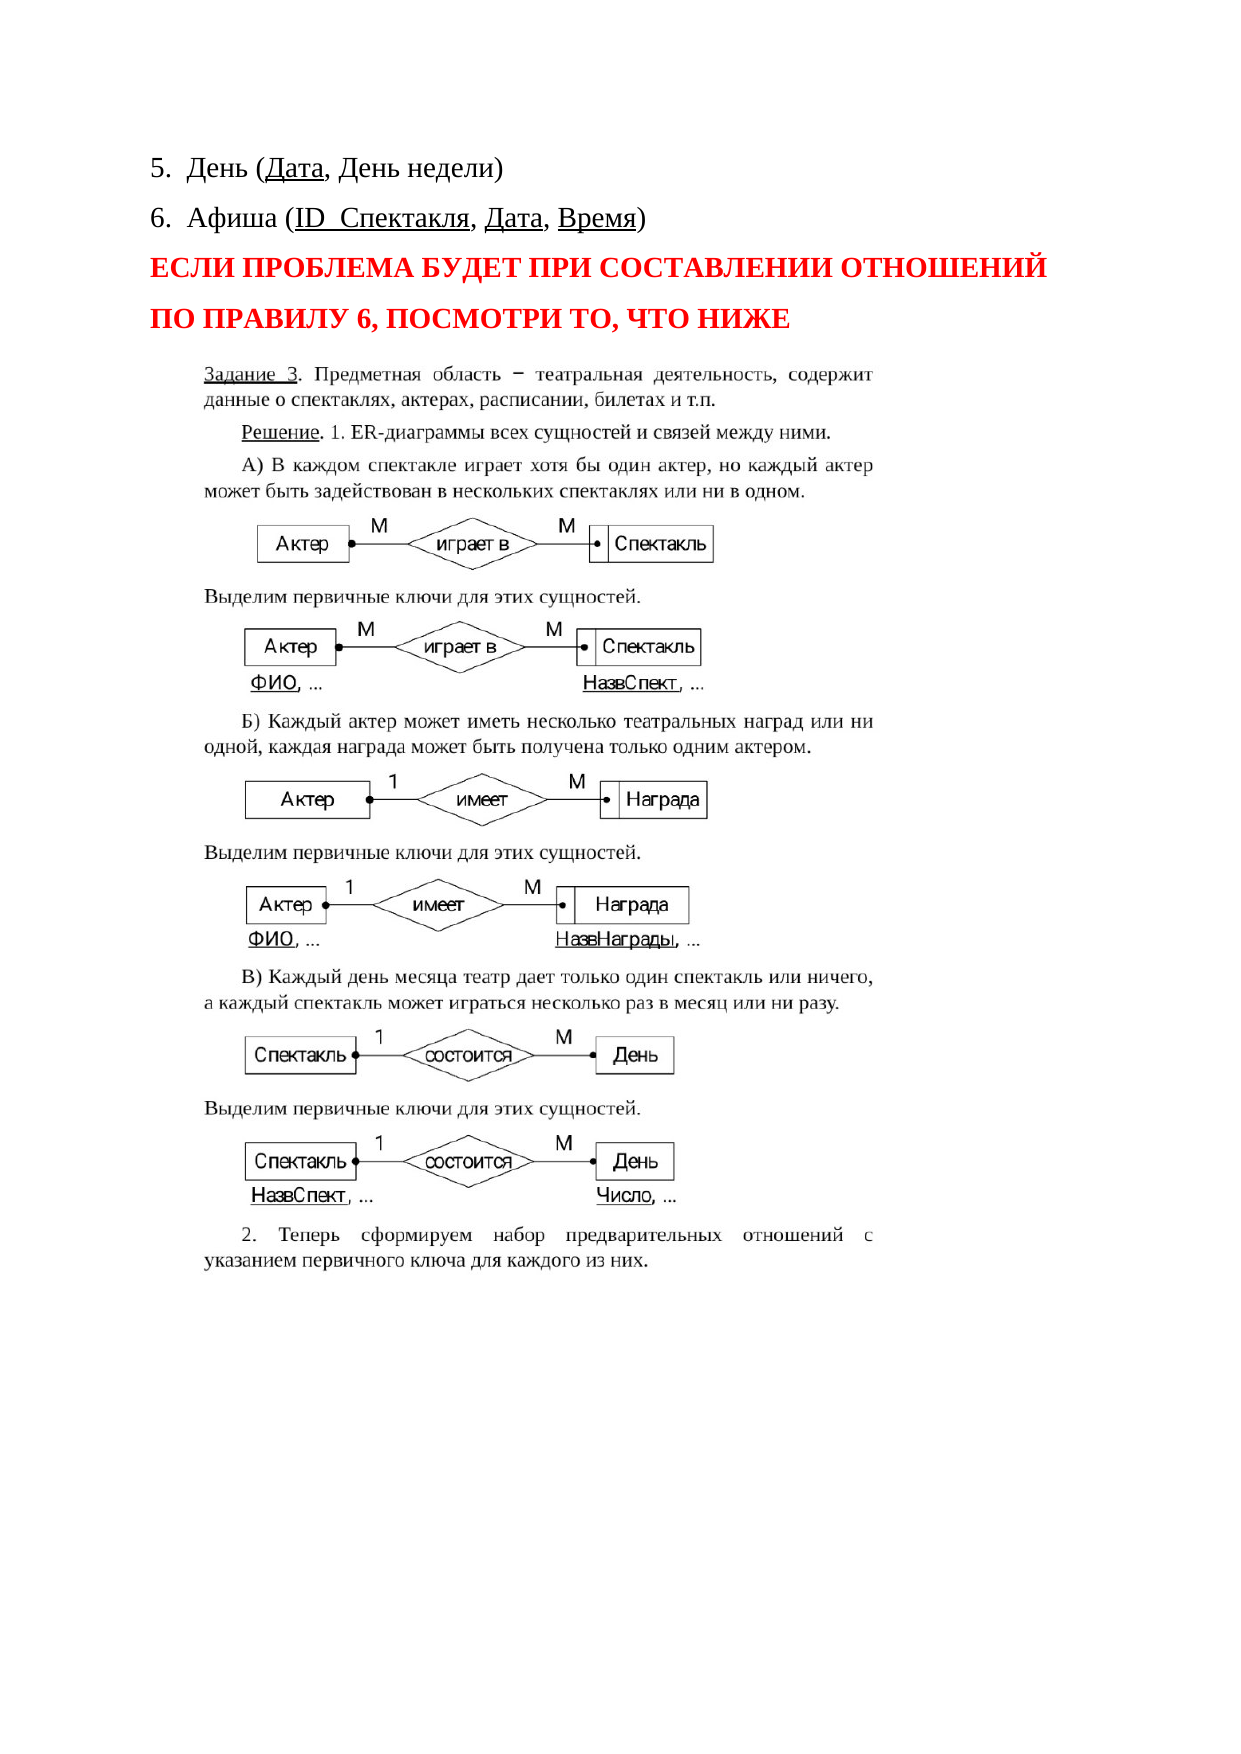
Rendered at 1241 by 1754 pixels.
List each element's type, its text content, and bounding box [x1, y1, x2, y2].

text 6. Афиша (ID_Спектакля, Дата, Время) [150, 200, 1090, 234]
picture [150, 351, 896, 1296]
text 5. День (Дата, День недели) [150, 150, 1090, 183]
text ЕСЛИ ПРОБЛЕМА БУДЕТ ПРИ СОСТАВЛЕНИИ ОТНОШЕНИЙ ПО ПРАВИЛУ 6, ПОСМОТРИ ТО, ЧТО НИЖЕ [150, 251, 1090, 334]
